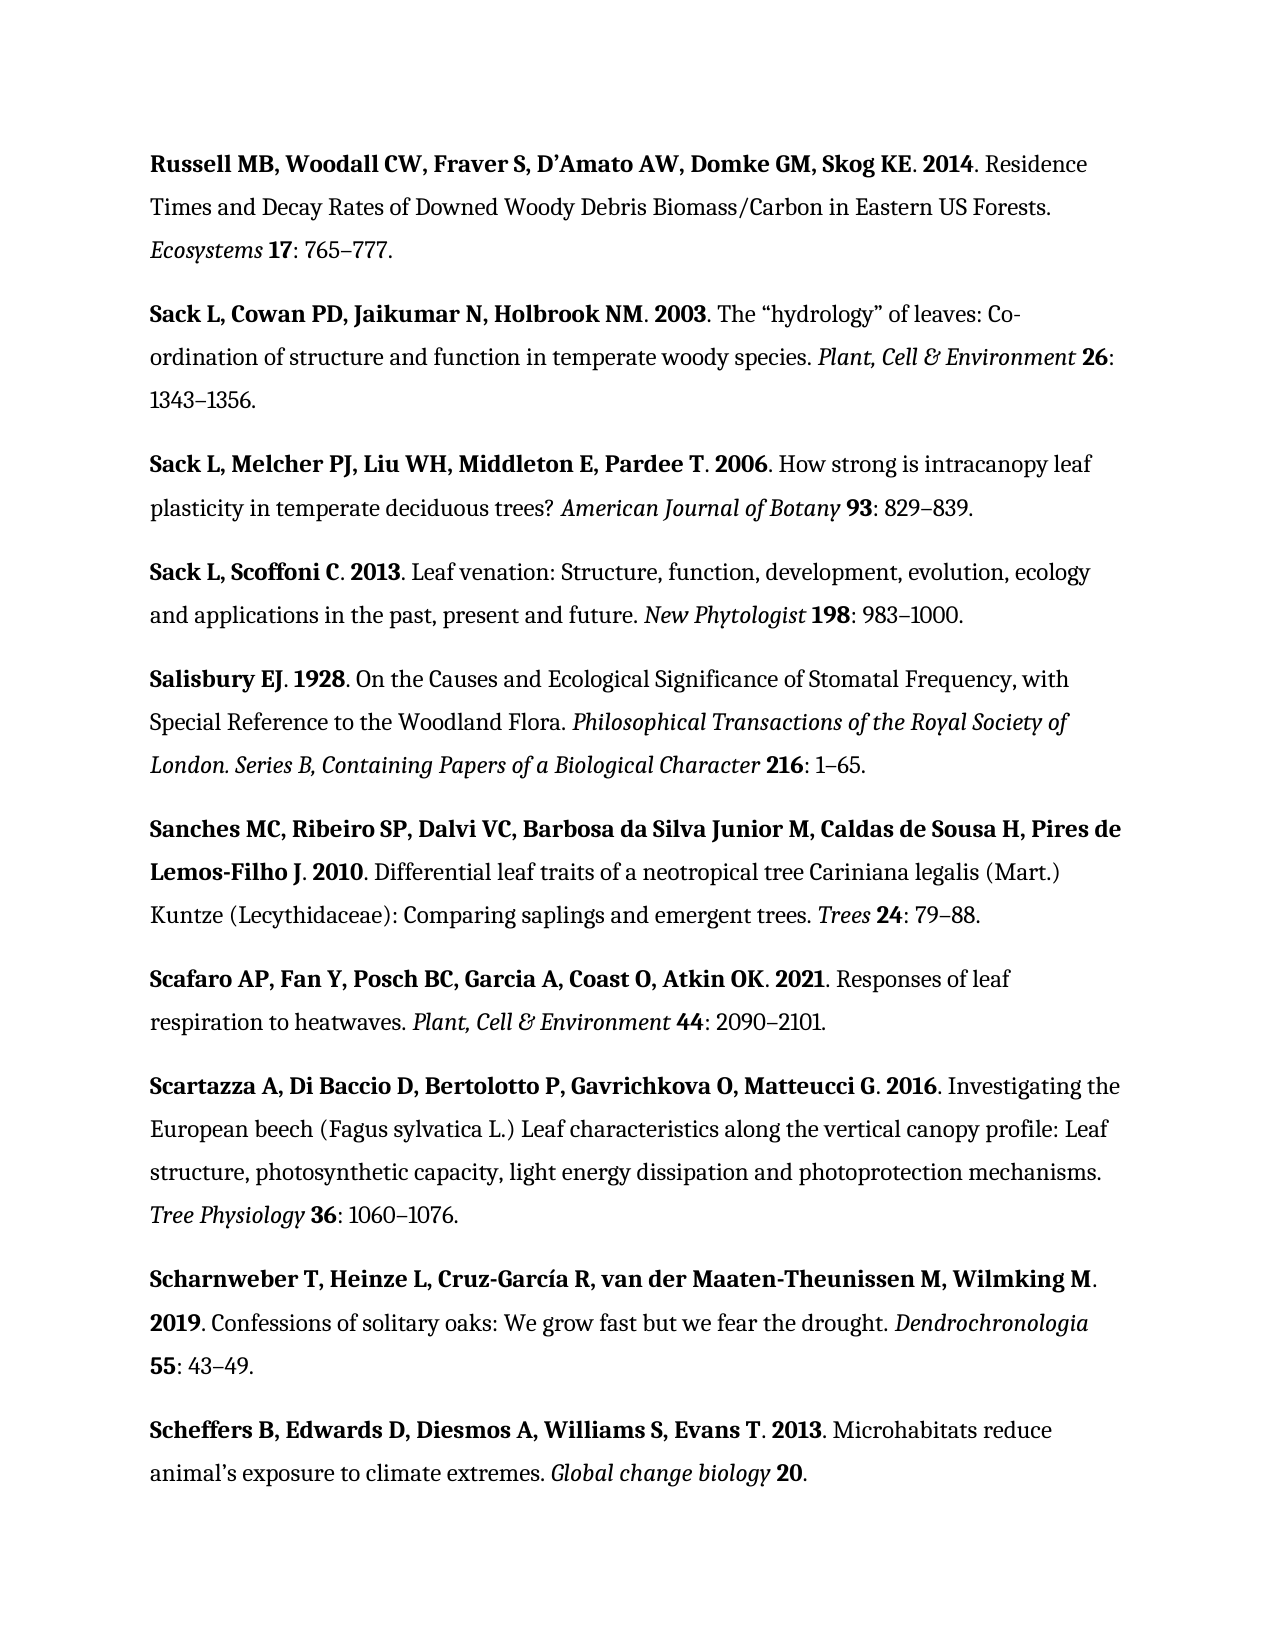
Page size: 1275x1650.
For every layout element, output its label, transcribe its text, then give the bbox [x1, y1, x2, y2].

text Sanches MC, Ribeiro SP, Dalvi VC, Barbosa da Silva Junior M, Caldas de Sousa H, Pires de Lemos-Filho J. 2010. Differential leaf traits of a neotropical tree Cariniana legalis (Mart.) Kuntze (Lecythidaceae): Comparing saplings and emergent trees. Trees 24: 79–88. [150, 815, 1125, 930]
text Scheffers B, Edwards D, Diesmos A, Williams S, Evans T. 2013. Microhabitats reduce animal’s exposure to climate extremes. Global change biology 20. [150, 1416, 1125, 1487]
text Scartazza A, Di Baccio D, Bertolotto P, Gavrichkova O, Matteucci G. 2016. Investigating the European beech (Fagus sylvatica L.) Leaf characteristics along the vertical canopy profile: Leaf structure, photosynthetic capacity, light energy dissipation and photoprotection mechanisms. Tree Physiology 36: 1060–1076. [150, 1072, 1125, 1230]
text Salisbury EJ. 1928. On the Causes and Ecological Significance of Stomatal Frequency, with Special Reference to the Woodland Flora. Philosophical Transactions of the Royal Society of London. Series B, Containing Papers of a Biological Character 216: 1–65. [150, 664, 1125, 779]
text Russell MB, Woodall CW, Fraver S, D’Amato AW, Domke GM, Skog KE. 2014. Residence Times and Decay Rates of Downed Woody Debris Biomass/Carbon in Eastern US Forests. Ecosystems 17: 765–777. [150, 150, 1125, 265]
text Scafaro AP, Fan Y, Posch BC, Garcia A, Coast O, Atkin OK. 2021. Responses of leaf respiration to heatwaves. Plant, Cell & Environment 44: 2090–2101. [150, 965, 1125, 1037]
text Scharnweber T, Heinze L, Cruz-García R, van der Maaten-Theunissen M, Wilmking M. 2019. Confessions of solitary oaks: We grow fast but we fear the drought. Dendrochronologia 55: 43–49. [150, 1265, 1125, 1380]
text Sack L, Melcher PJ, Liu WH, Middleton E, Pardee T. 2006. How strong is intracanopy leaf plasticity in temperate deciduous trees? American Journal of Botany 93: 829–839. [150, 450, 1125, 522]
text Sack L, Scoffoni C. 2013. Leaf venation: Structure, function, development, evolution, ecology and applications in the past, present and future. New Phytologist 198: 983–1000. [150, 557, 1125, 629]
text Sack L, Cowan PD, Jaikumar N, Holbrook NM. 2003. The “hydrology” of leaves: Co-ordination of structure and function in temperate woody species. Plant, Cell & Environment 26: 1343–1356. [150, 300, 1125, 415]
